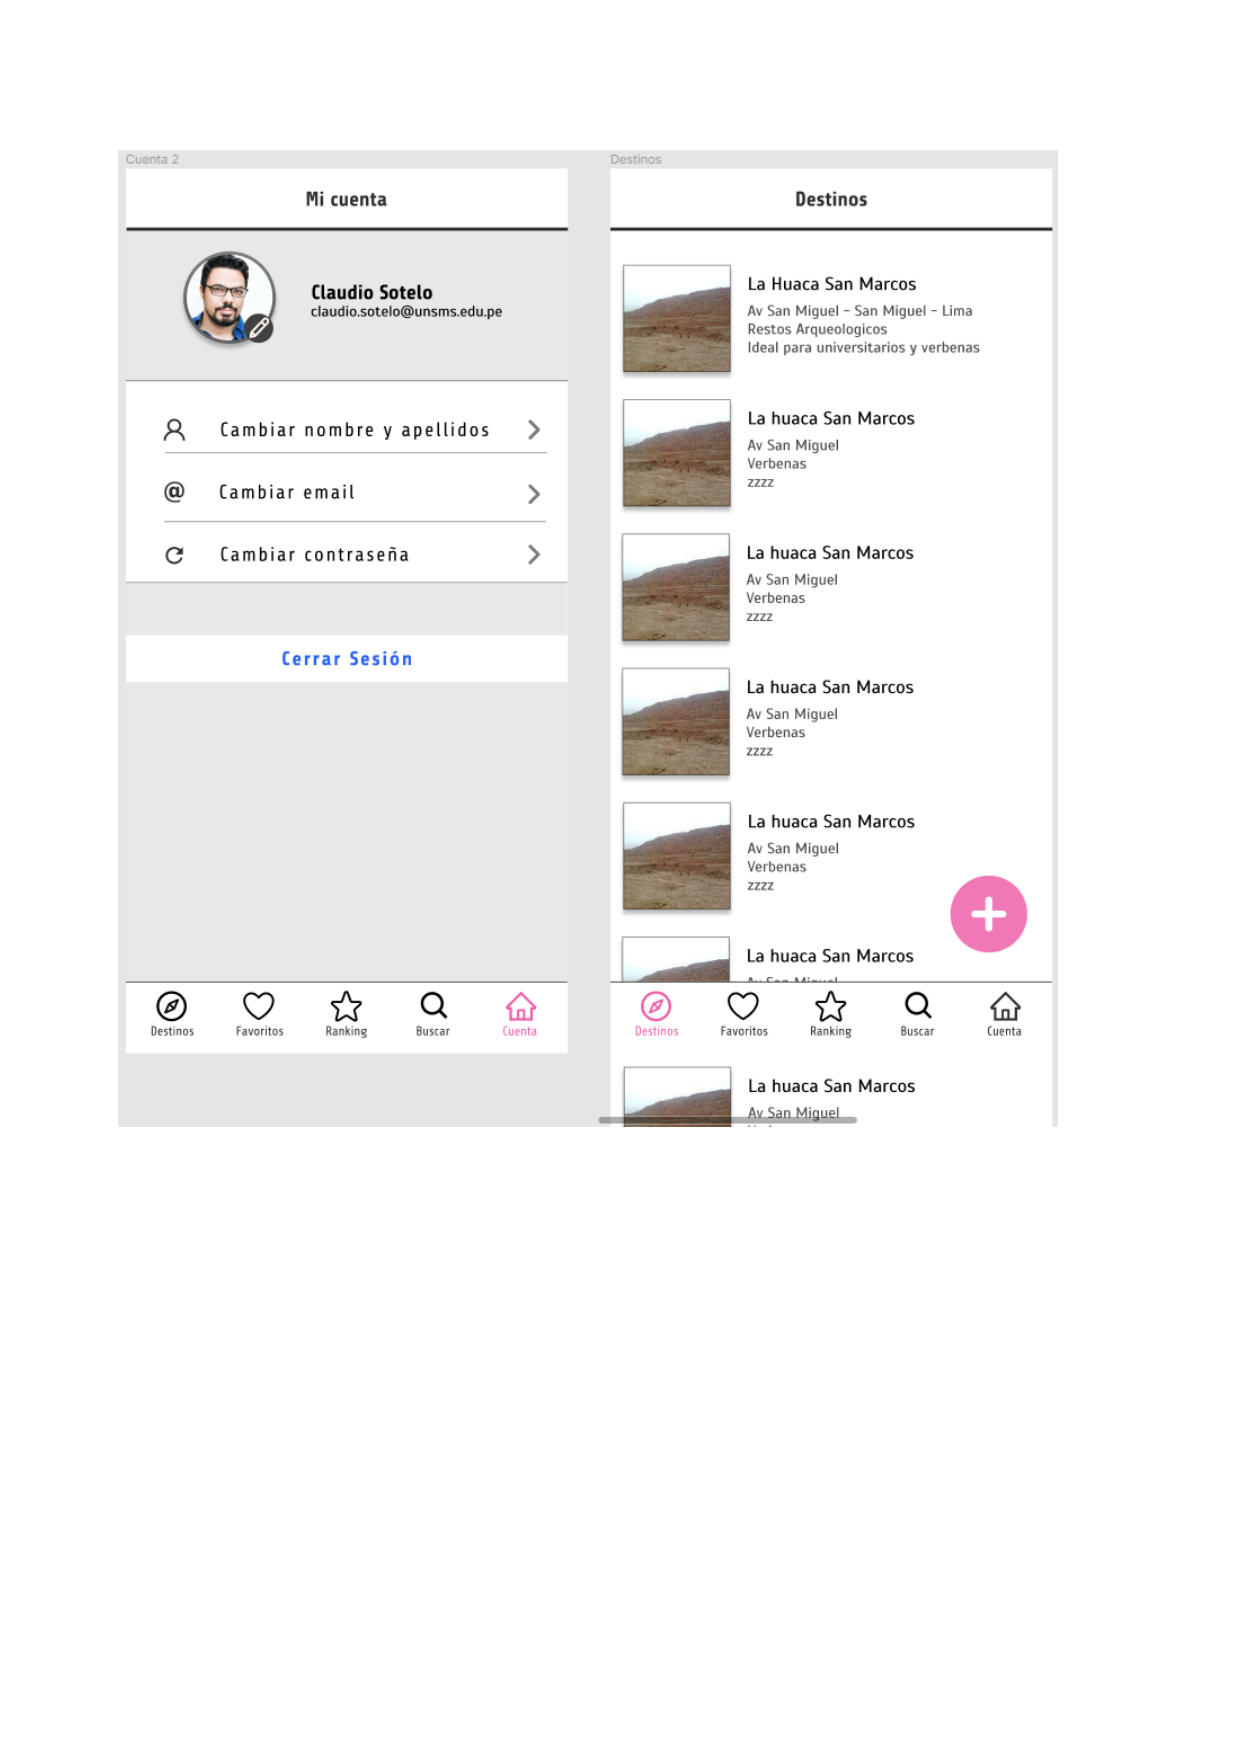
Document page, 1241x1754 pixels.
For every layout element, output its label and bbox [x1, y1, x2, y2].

picture [118, 150, 1059, 1127]
